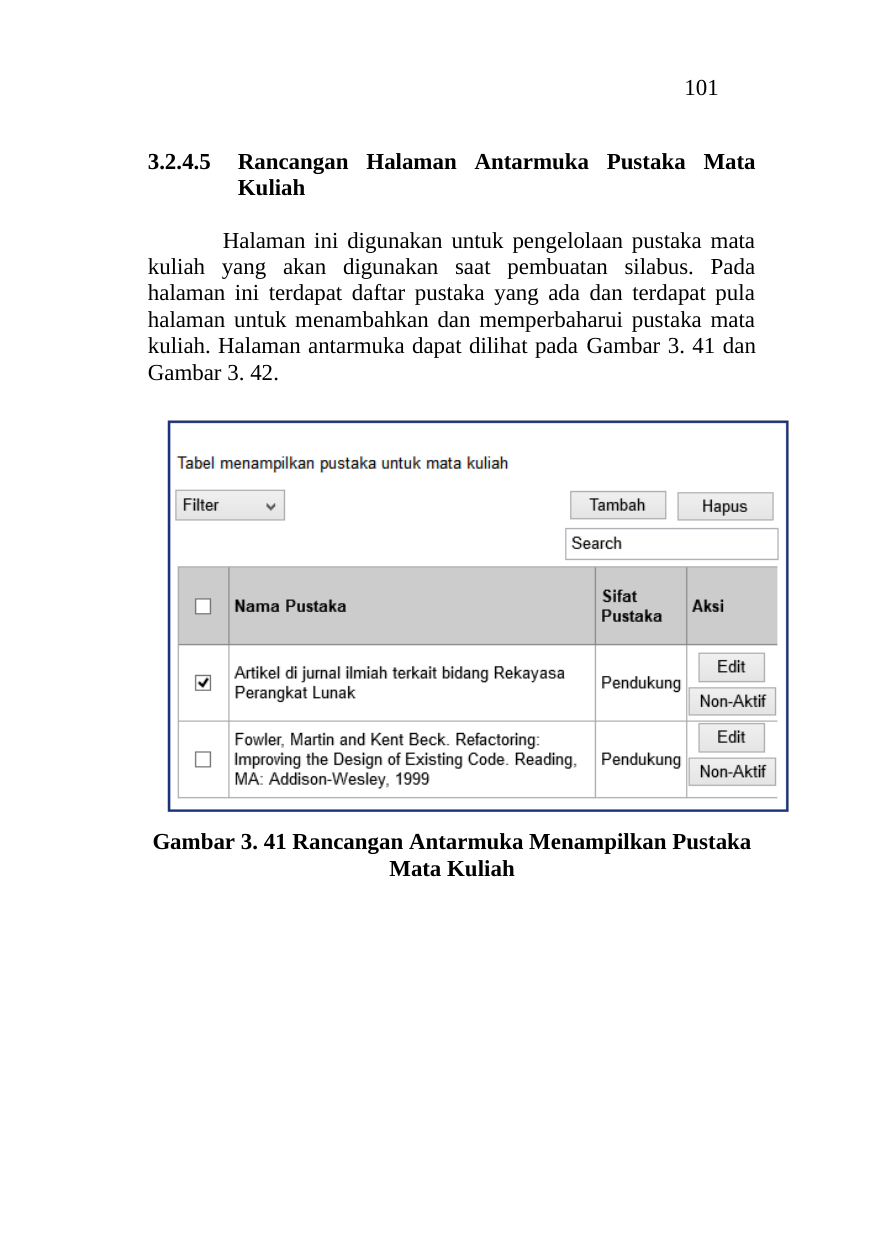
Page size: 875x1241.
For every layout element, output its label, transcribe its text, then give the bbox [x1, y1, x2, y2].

subtitle Rancangan Halaman Antarmuka Pustaka Mata Kuliah [148, 148, 756, 200]
picture [147, 411, 809, 829]
text Gambar 3. 41 Rancangan Antarmuka Menampilkan Pustaka Mata Kuliah [148, 829, 756, 881]
text Halaman ini digunakan untuk pengelolaan pustaka mata kuliah yang akan digunakan saat pembuatan silabus. Pada halaman ini terdapat daftar pustaka yang ada dan terdapat pula halaman untuk menambahkan dan memperbaharui pustaka mata kuliah. Halaman antarmuka dapat dilihat pada Gambar 3. 41 dan Gambar 3. 42. [148, 227, 756, 385]
